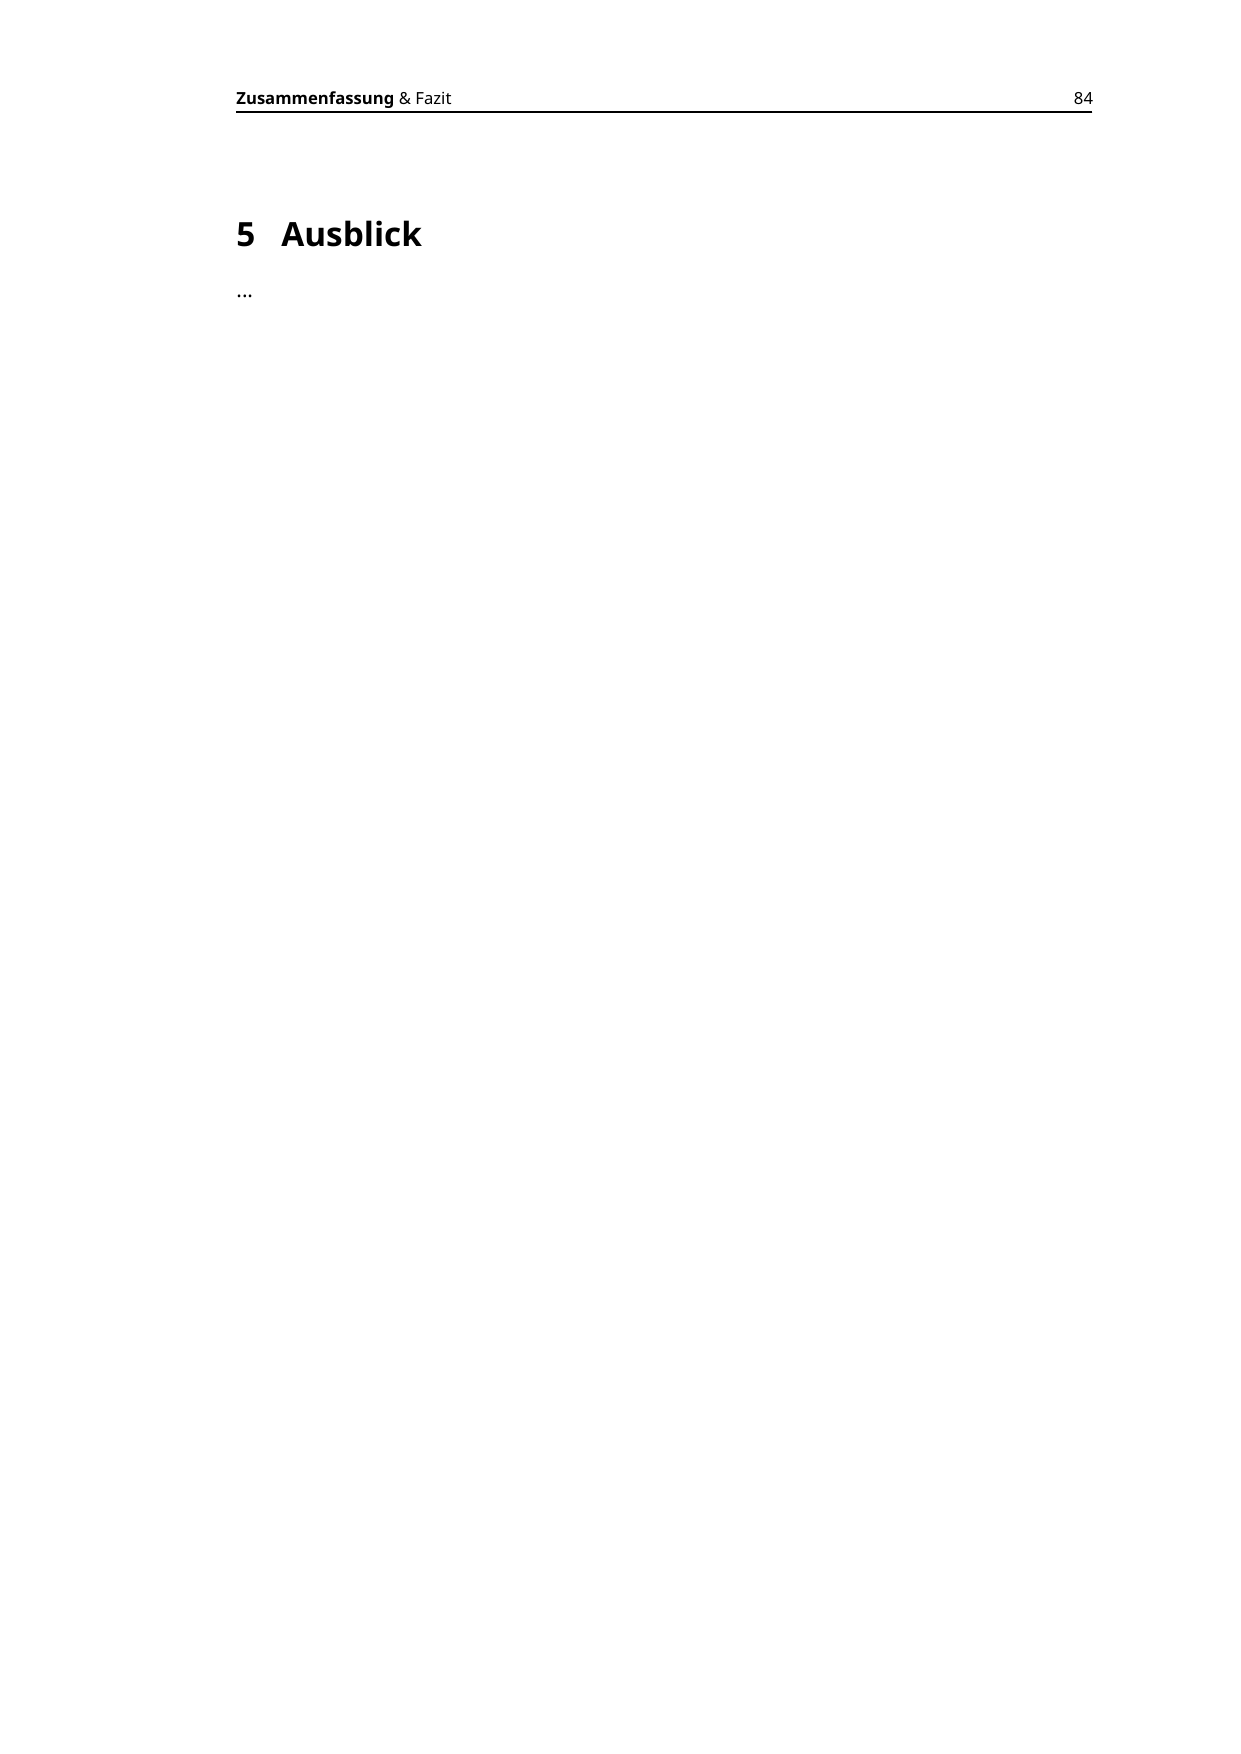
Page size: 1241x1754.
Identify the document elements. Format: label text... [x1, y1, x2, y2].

text ... [236, 275, 1092, 303]
subtitle Ausblick [236, 210, 1092, 256]
